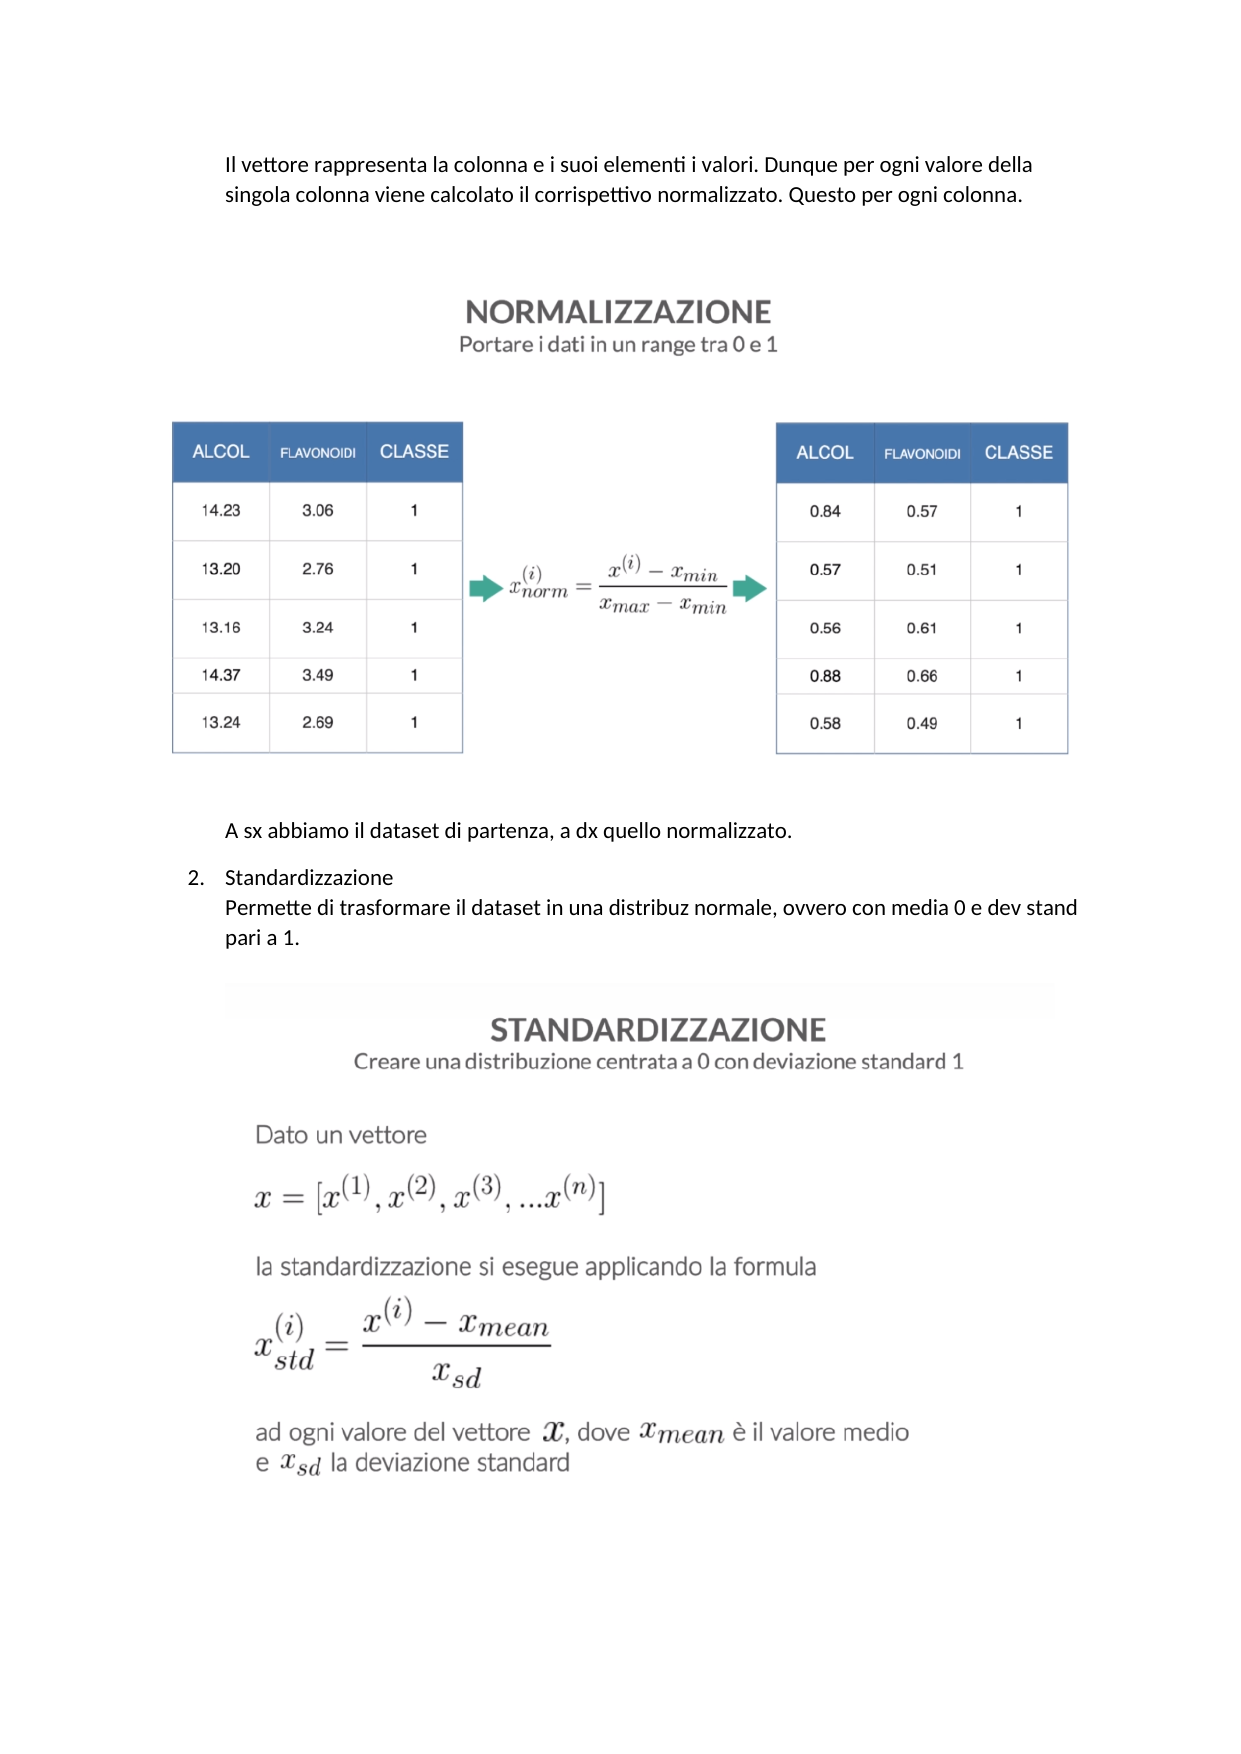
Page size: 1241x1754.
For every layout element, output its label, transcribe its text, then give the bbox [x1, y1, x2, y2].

picture [225, 983, 1055, 1511]
picture [150, 273, 1089, 798]
list Standardizzazione [187, 863, 1090, 891]
text Il vettore rappresenta la colonna e i suoi elementi i valori. Dunque per ogni valore della singola colonna viene calcolato il corrispettivo normalizzato. Questo per ogni colonna. [225, 150, 1090, 208]
list Permette di trasformare il dataset in una distribuz normale, ovvero con media 0 e dev stand pari a 1. [225, 893, 1090, 952]
text A sx abbiamo il dataset di partenza, a dx quello normalizzato. [150, 816, 1090, 844]
